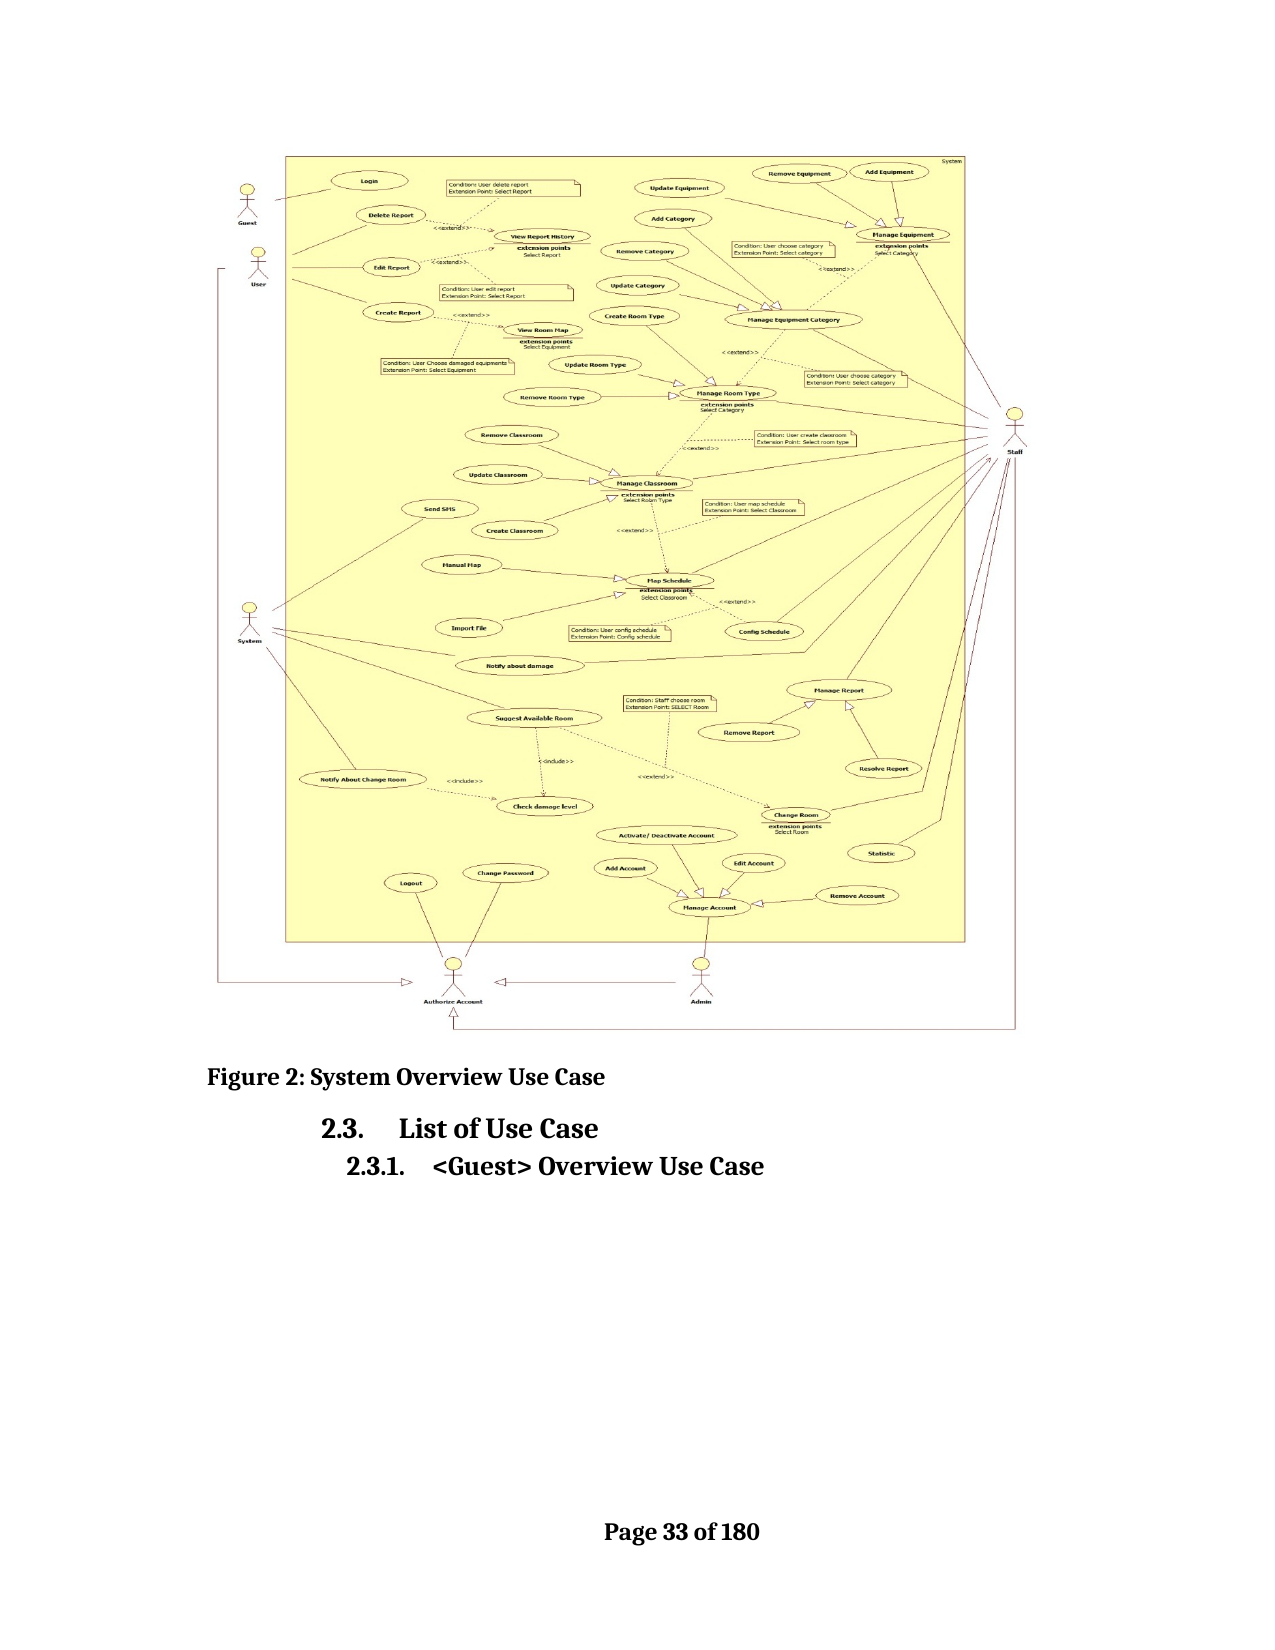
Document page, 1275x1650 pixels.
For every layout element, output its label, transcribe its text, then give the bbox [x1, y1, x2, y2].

list List of Use Case [321, 1112, 1157, 1146]
picture [206, 147, 1053, 1038]
list <Guest> Overview Use Case [346, 1151, 1157, 1182]
